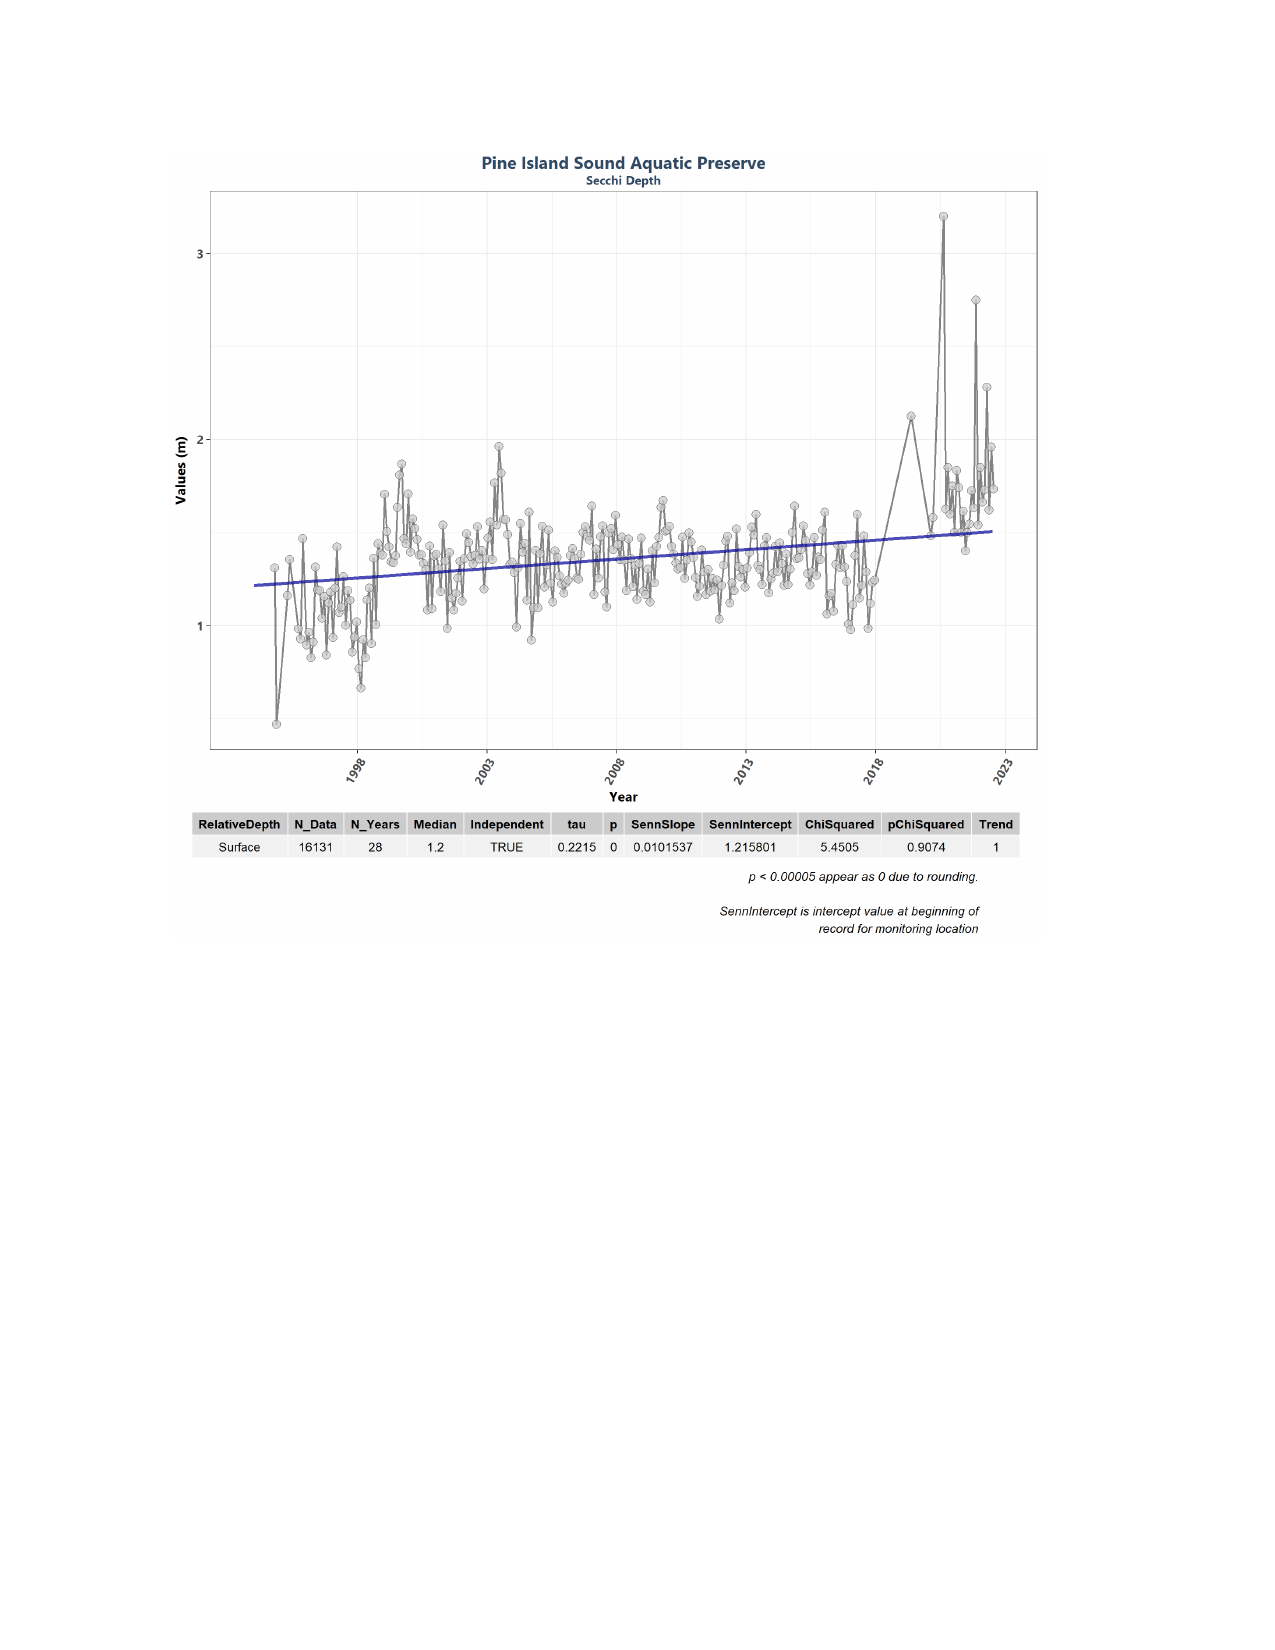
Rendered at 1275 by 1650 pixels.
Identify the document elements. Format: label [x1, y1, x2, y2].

picture [168, 150, 1044, 938]
